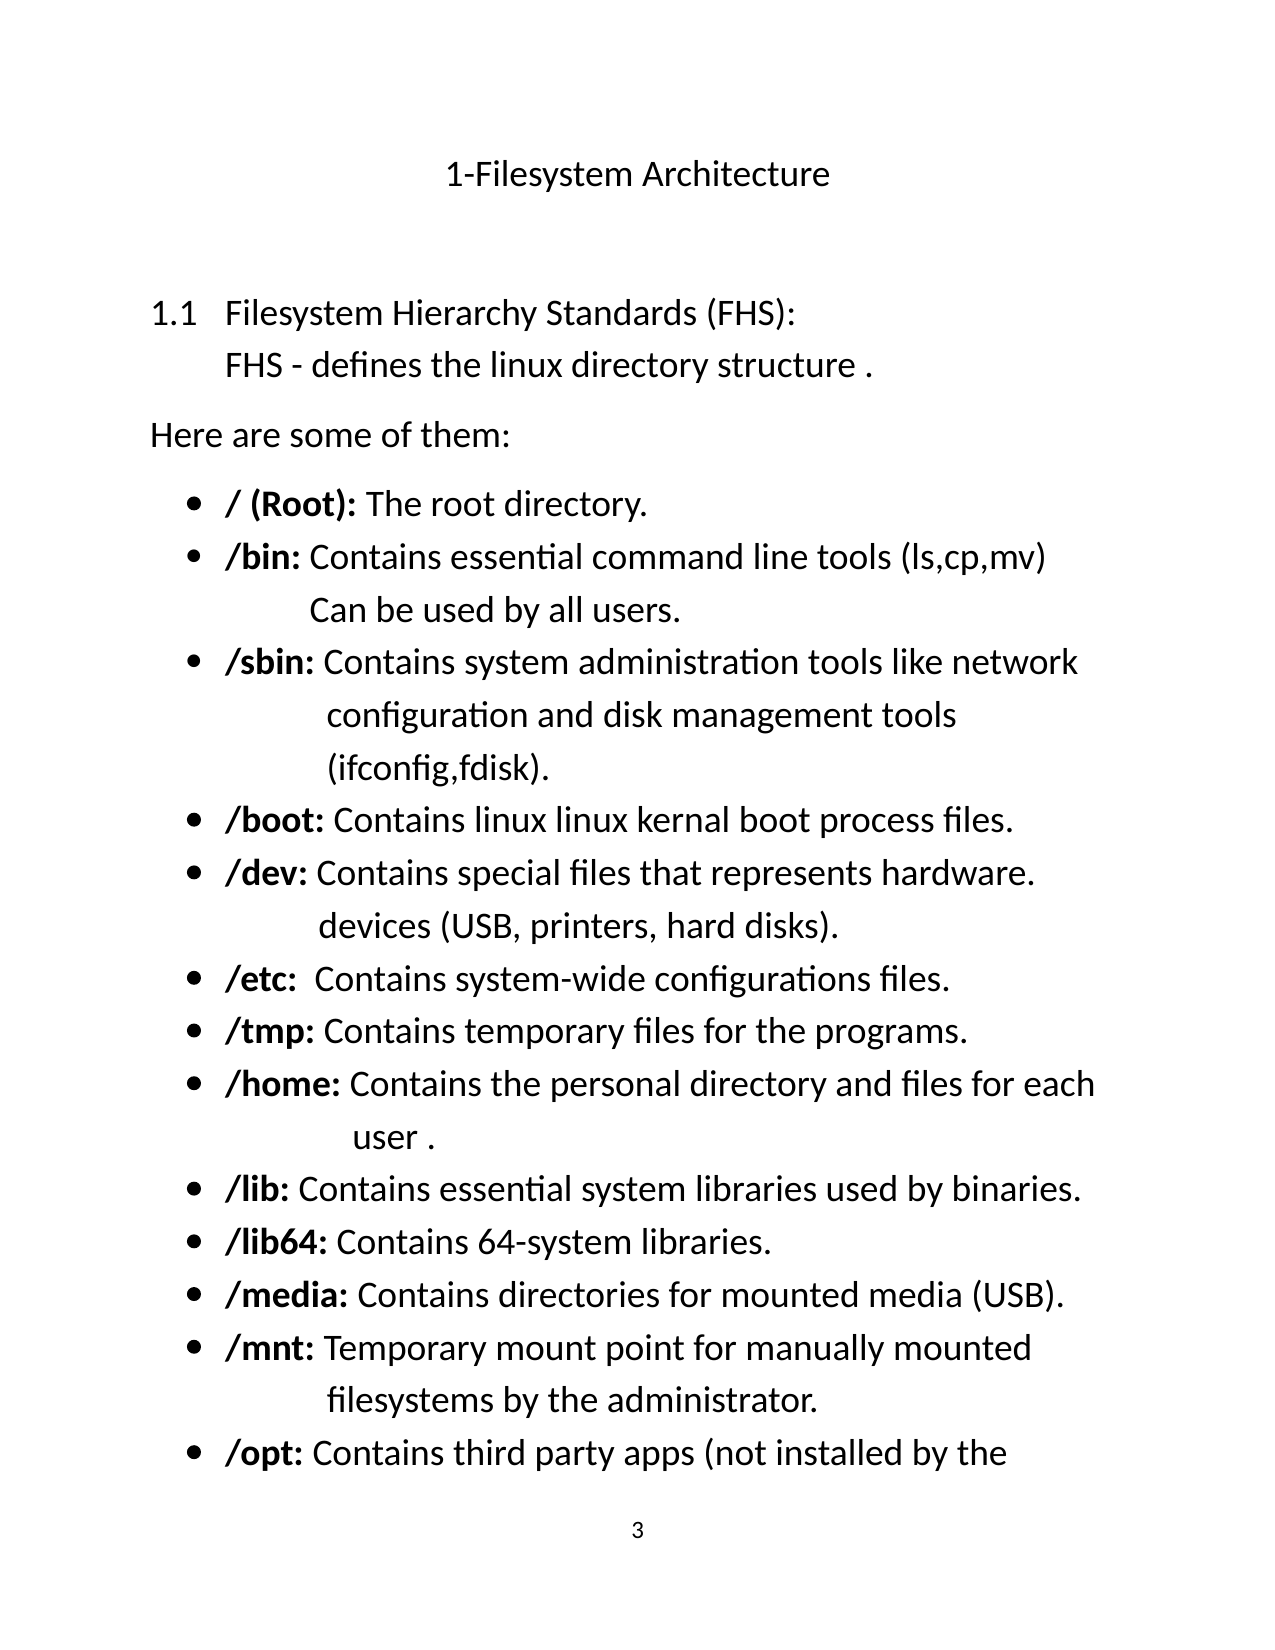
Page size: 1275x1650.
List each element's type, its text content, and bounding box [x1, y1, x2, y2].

list /mnt: Temporary mount point for manually mounted [187, 1323, 1125, 1369]
list FHS - defines the linux directory structure . [225, 341, 1125, 387]
list / (Root): The root directory. [187, 480, 1125, 526]
list /bin: Contains essential command line tools (ls,cp,mv) [187, 533, 1125, 579]
list /dev: Contains special files that represents hardware. [187, 849, 1125, 895]
list /opt: Contains third party apps (not installed by the [187, 1429, 1125, 1475]
list /lib: Contains essential system libraries used by binaries. [187, 1165, 1125, 1211]
list /tmp: Contains temporary files for the programs. [187, 1007, 1125, 1053]
list configuration and disk management tools [225, 691, 1125, 737]
list filesystems by the administrator. [225, 1376, 1125, 1422]
list /home: Contains the personal directory and files for each [187, 1060, 1125, 1106]
list user . [225, 1113, 1125, 1158]
list (ifconfig,fdisk). [225, 744, 1125, 789]
text 1-Filesystem Architecture [150, 150, 1125, 196]
list /media: Contains directories for mounted media (USB). [187, 1271, 1125, 1317]
list /etc: Contains system-wide configurations files. [187, 954, 1125, 1000]
list /boot: Contains linux linux kernal boot process files. [187, 796, 1125, 842]
list devices (USB, printers, hard disks). [225, 902, 1125, 948]
list Filesystem Hierarchy Standards (FHS): [150, 289, 1125, 334]
text Here are some of them: [150, 411, 1125, 457]
list Can be used by all users. [225, 586, 1125, 631]
list /sbin: Contains system administration tools like network [187, 638, 1125, 684]
list /lib64: Contains 64-system libraries. [187, 1218, 1125, 1264]
